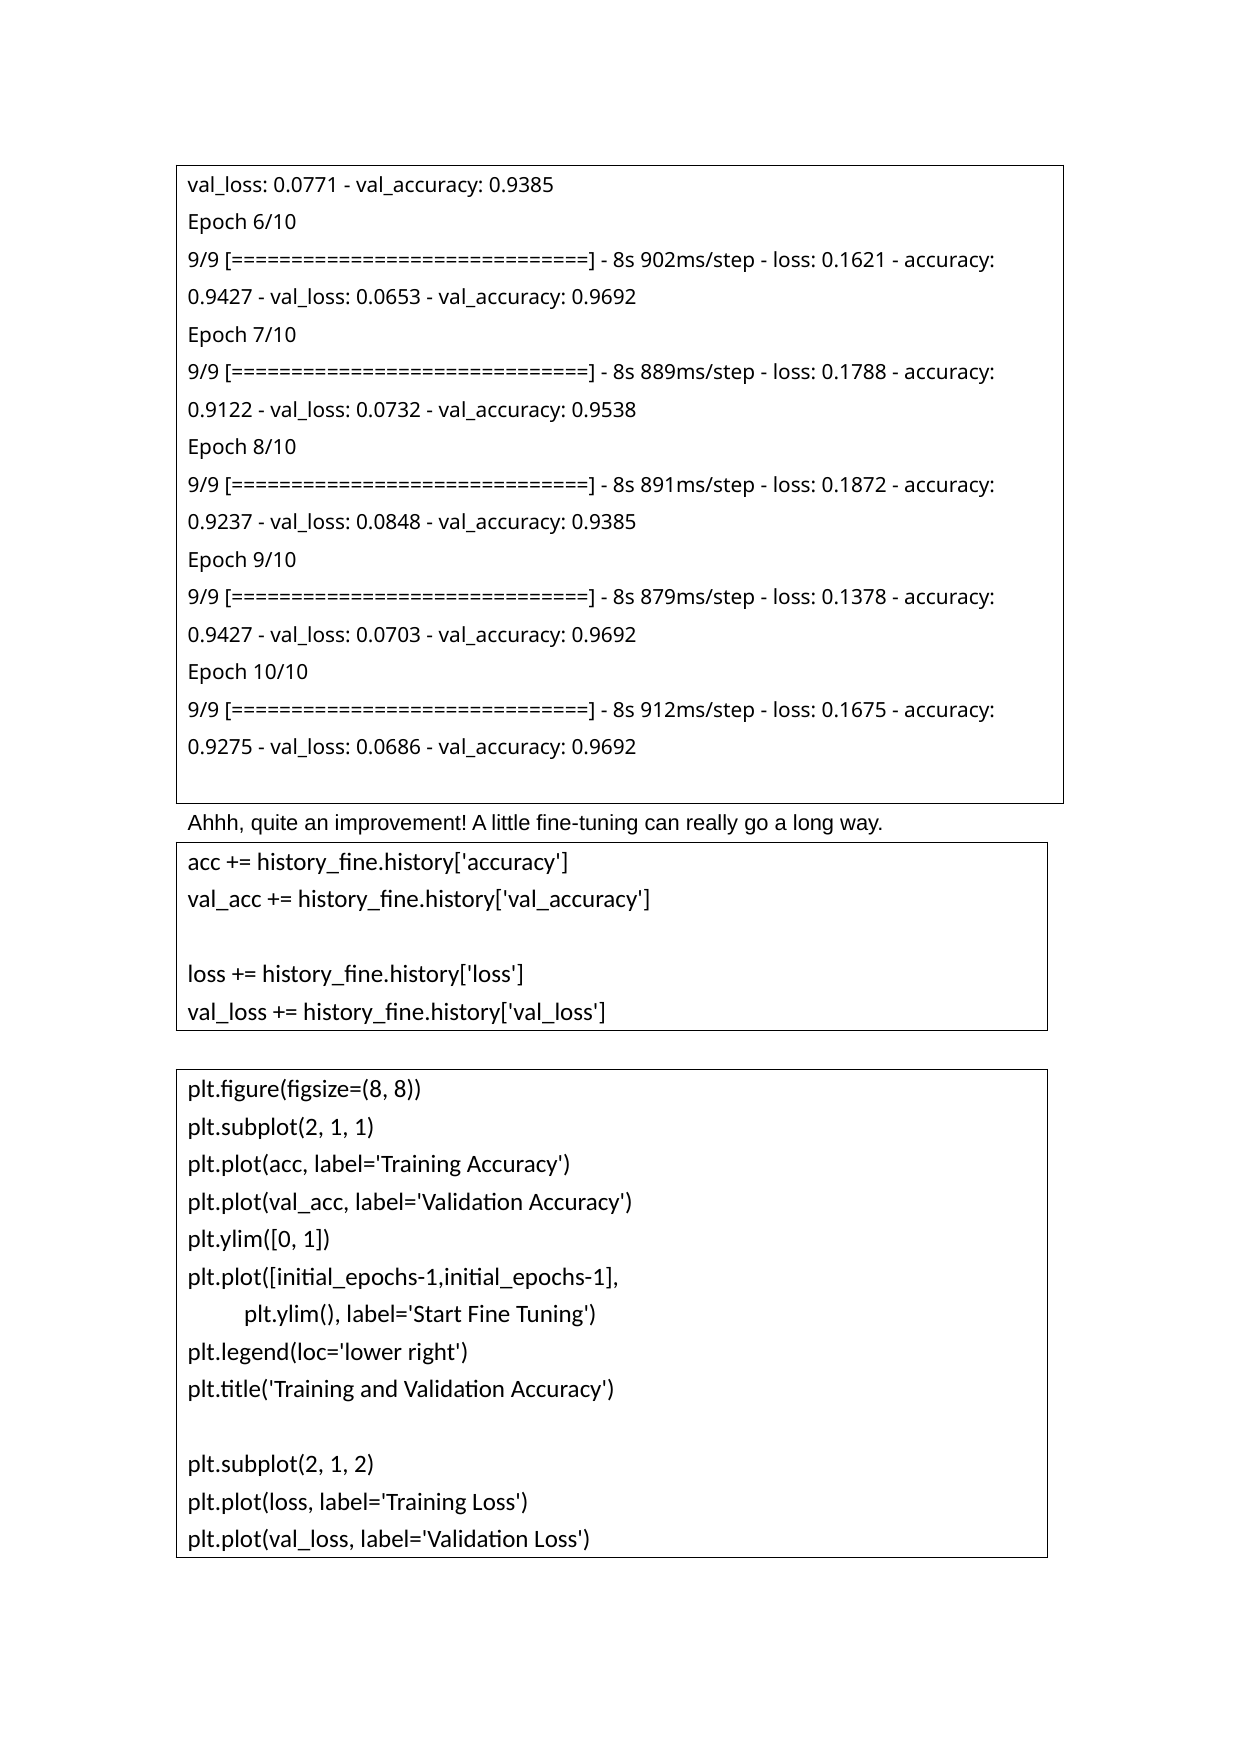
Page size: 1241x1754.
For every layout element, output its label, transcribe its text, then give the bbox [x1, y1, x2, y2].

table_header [177, 1070, 1047, 1557]
text Ahhh, quite an improvement! A little fine-tuning can really go a long way. [187, 804, 1053, 842]
table_header acc += history_fine.history['accuracy'] val_acc += history_fine.history['val_accuracy'] loss += history_fine.history['loss'] val_loss += history_fine.history['val_loss'] [177, 843, 1047, 1030]
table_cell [177, 166, 1063, 803]
